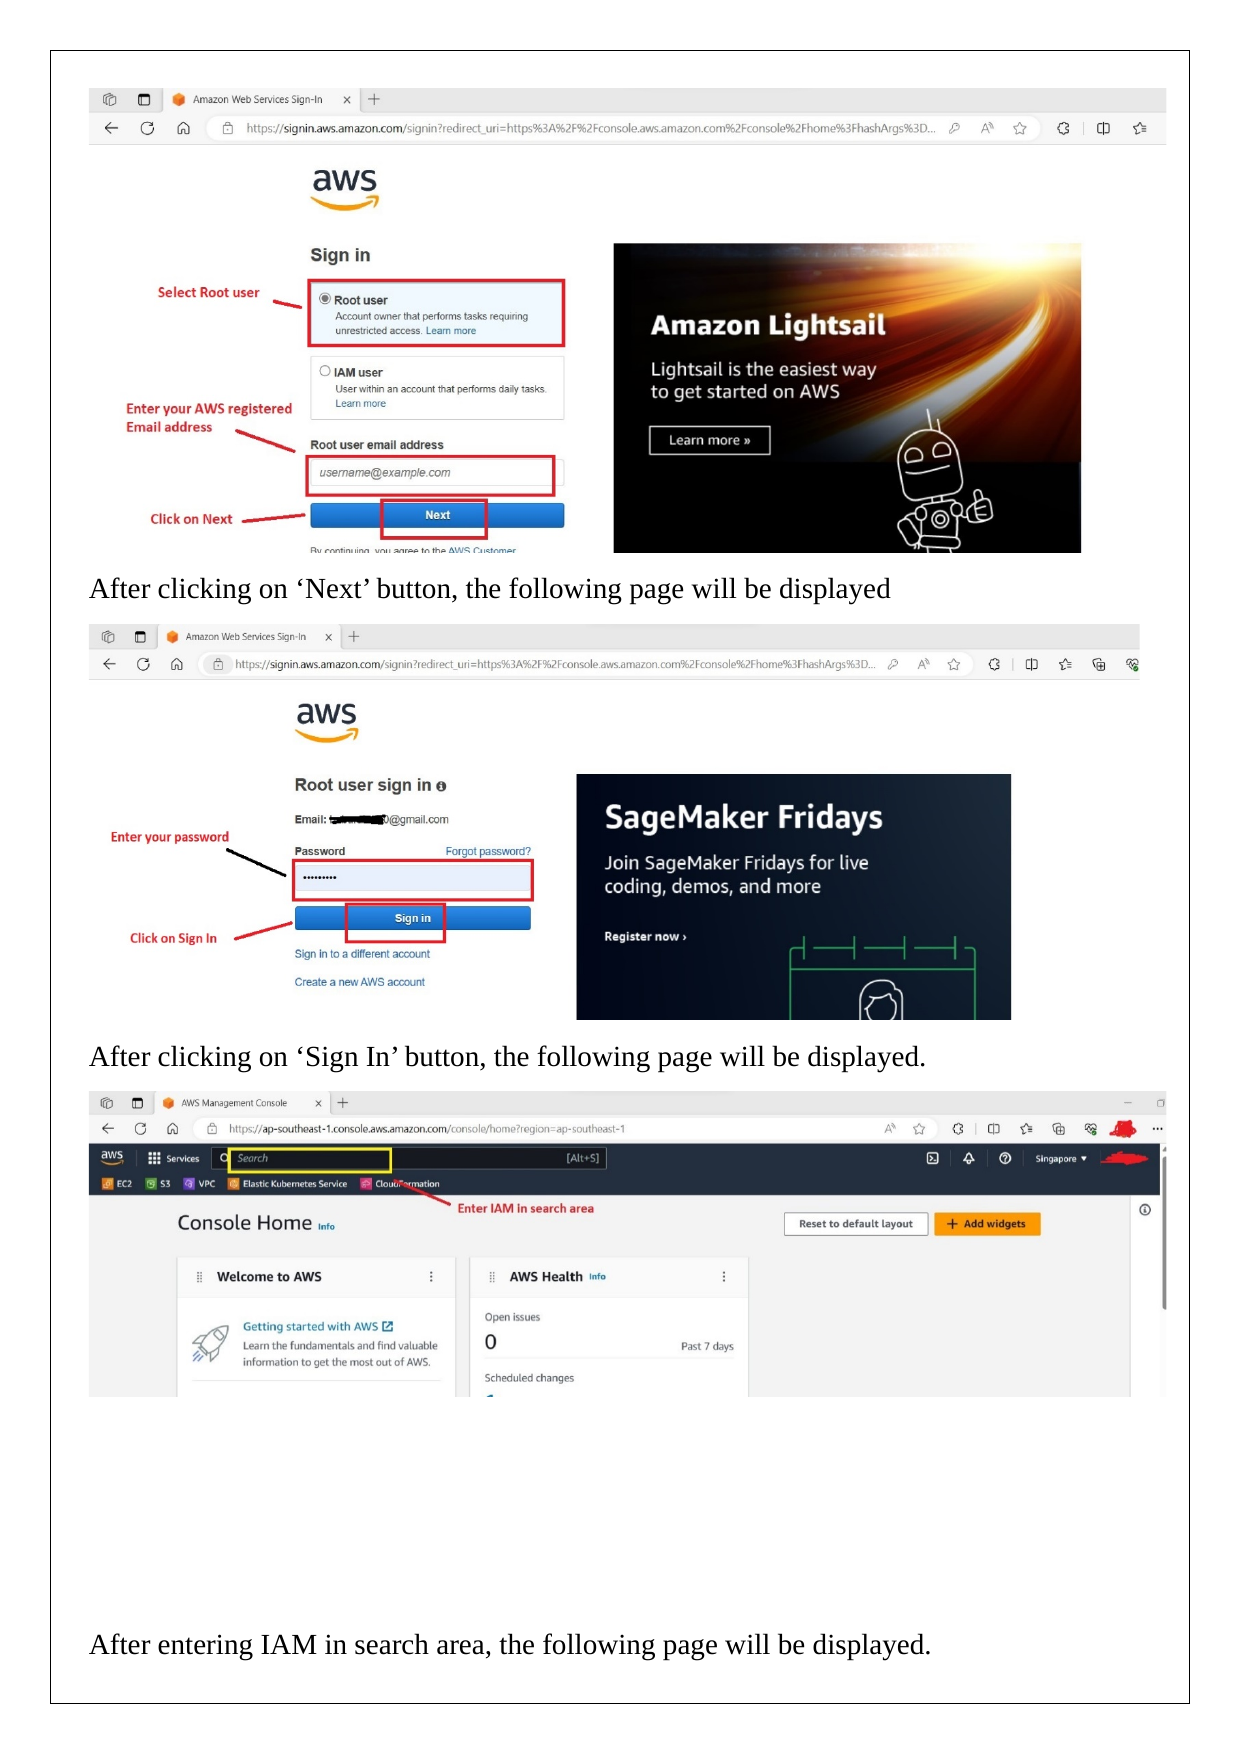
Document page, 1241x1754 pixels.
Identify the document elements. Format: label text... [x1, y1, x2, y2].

text After clicking on ‘Next’ button, the following page will be displayed [89, 572, 1167, 605]
text After entering IAM in search area, the following page will be displayed. [89, 1627, 1167, 1660]
text After clicking on ‘Sign In’ button, the following page will be displayed. [89, 1039, 1167, 1072]
picture [88, 1091, 1167, 1397]
picture [88, 624, 1140, 1020]
picture [88, 88, 1167, 553]
